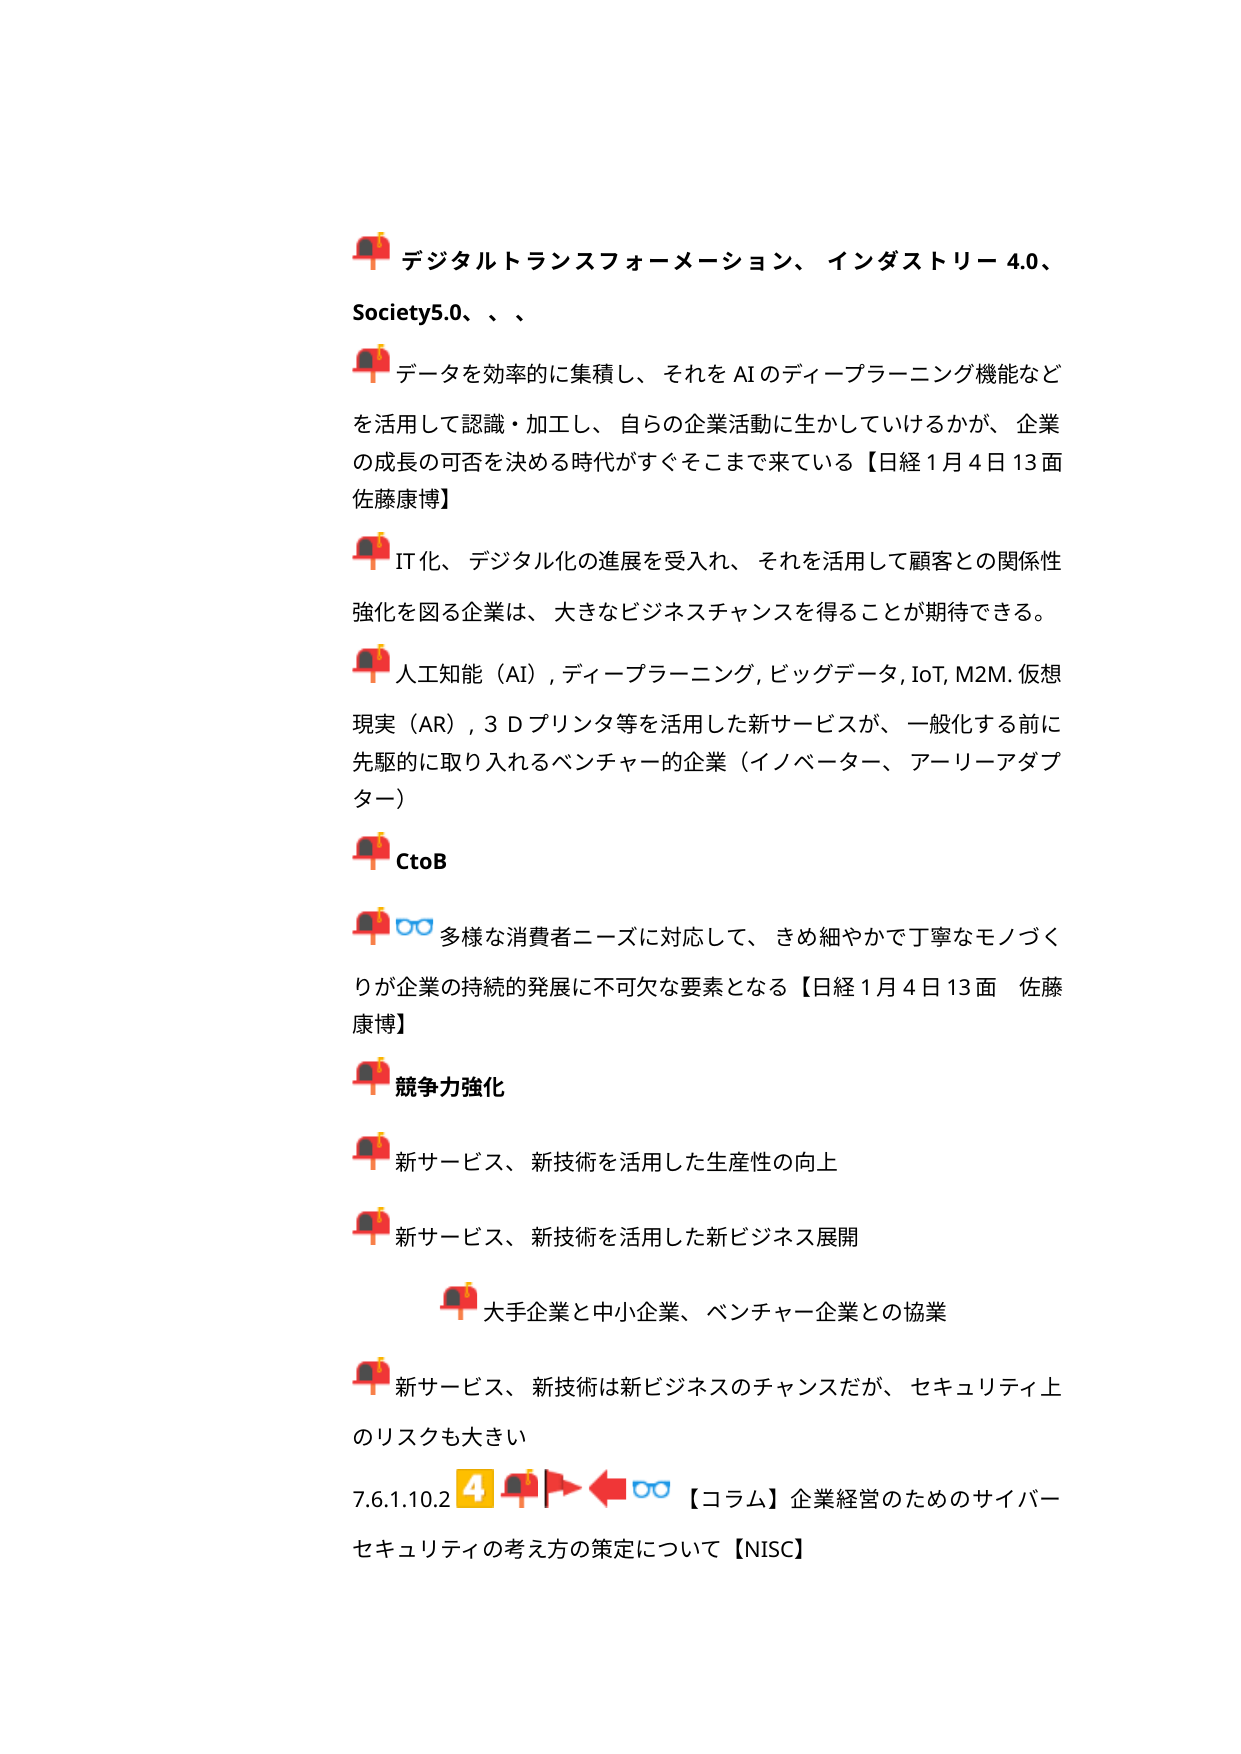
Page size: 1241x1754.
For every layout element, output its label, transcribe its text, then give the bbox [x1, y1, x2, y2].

picture [632, 1469, 671, 1508]
picture [352, 532, 390, 570]
picture [352, 344, 390, 383]
picture [352, 907, 390, 945]
text 新サービス、 新技術は新ビジネスのチャンスだが、 セキュリティ上のリスクも大きい [352, 1342, 1063, 1454]
picture [544, 1469, 583, 1508]
text 【コラム】企業経営のためのサイバーセキュリティの考え方の策定について【NISC】 [352, 1454, 1063, 1567]
picture [456, 1469, 494, 1508]
text 新サービス、 新技術を活用した新ビジネス展開 [352, 1192, 1063, 1267]
picture [352, 1057, 390, 1095]
picture [588, 1469, 627, 1508]
text 大手企業と中小企業、 ベンチャー企業との協業 [440, 1267, 1063, 1342]
picture [352, 1132, 390, 1170]
picture [352, 1207, 390, 1245]
text CtoB [352, 817, 1063, 892]
picture [439, 1282, 478, 1320]
picture [500, 1469, 538, 1508]
picture [352, 1357, 390, 1395]
picture [352, 644, 390, 683]
text 人工知能（AI）, ディープラーニング, ビッグデータ, IoT, M2M. 仮想現実（AR）, ３Dプリンタ等を活用した新サービスが、 一般化する前に先駆的に取り入れるベンチャー的企業（イノベーター、 アーリーアダプター） [352, 629, 1063, 817]
text IT化、 デジタル化の進展を受入れ、 それを活用して顧客との関係性強化を図る企業は、 大きなビジネスチャンスを得ることが期待できる。 [352, 517, 1063, 629]
text 多様な消費者ニーズに対応して、 きめ細やかで丁寧なモノづくりが企業の持続的発展に不可欠な要素となる【日経1月4日13面 佐藤康博】 [352, 892, 1063, 1042]
picture [395, 907, 434, 945]
text 競争力強化 [352, 1042, 1063, 1117]
text データを効率的に集積し、 それをAIのディープラーニング機能などを活用して認識・加工し、 自らの企業活動に生かしていけるかが、 企業の成長の可否を決める時代がすぐそこまで来ている【日経1月4日13面 佐藤康博】 [352, 329, 1063, 517]
text 新サービス、 新技術を活用した生産性の向上 [352, 1117, 1063, 1192]
picture [352, 232, 390, 270]
text デジタルトランスフォーメーション、 インダストリー4.0、 Society5.0、 、 、 [352, 217, 1063, 329]
picture [352, 832, 390, 870]
